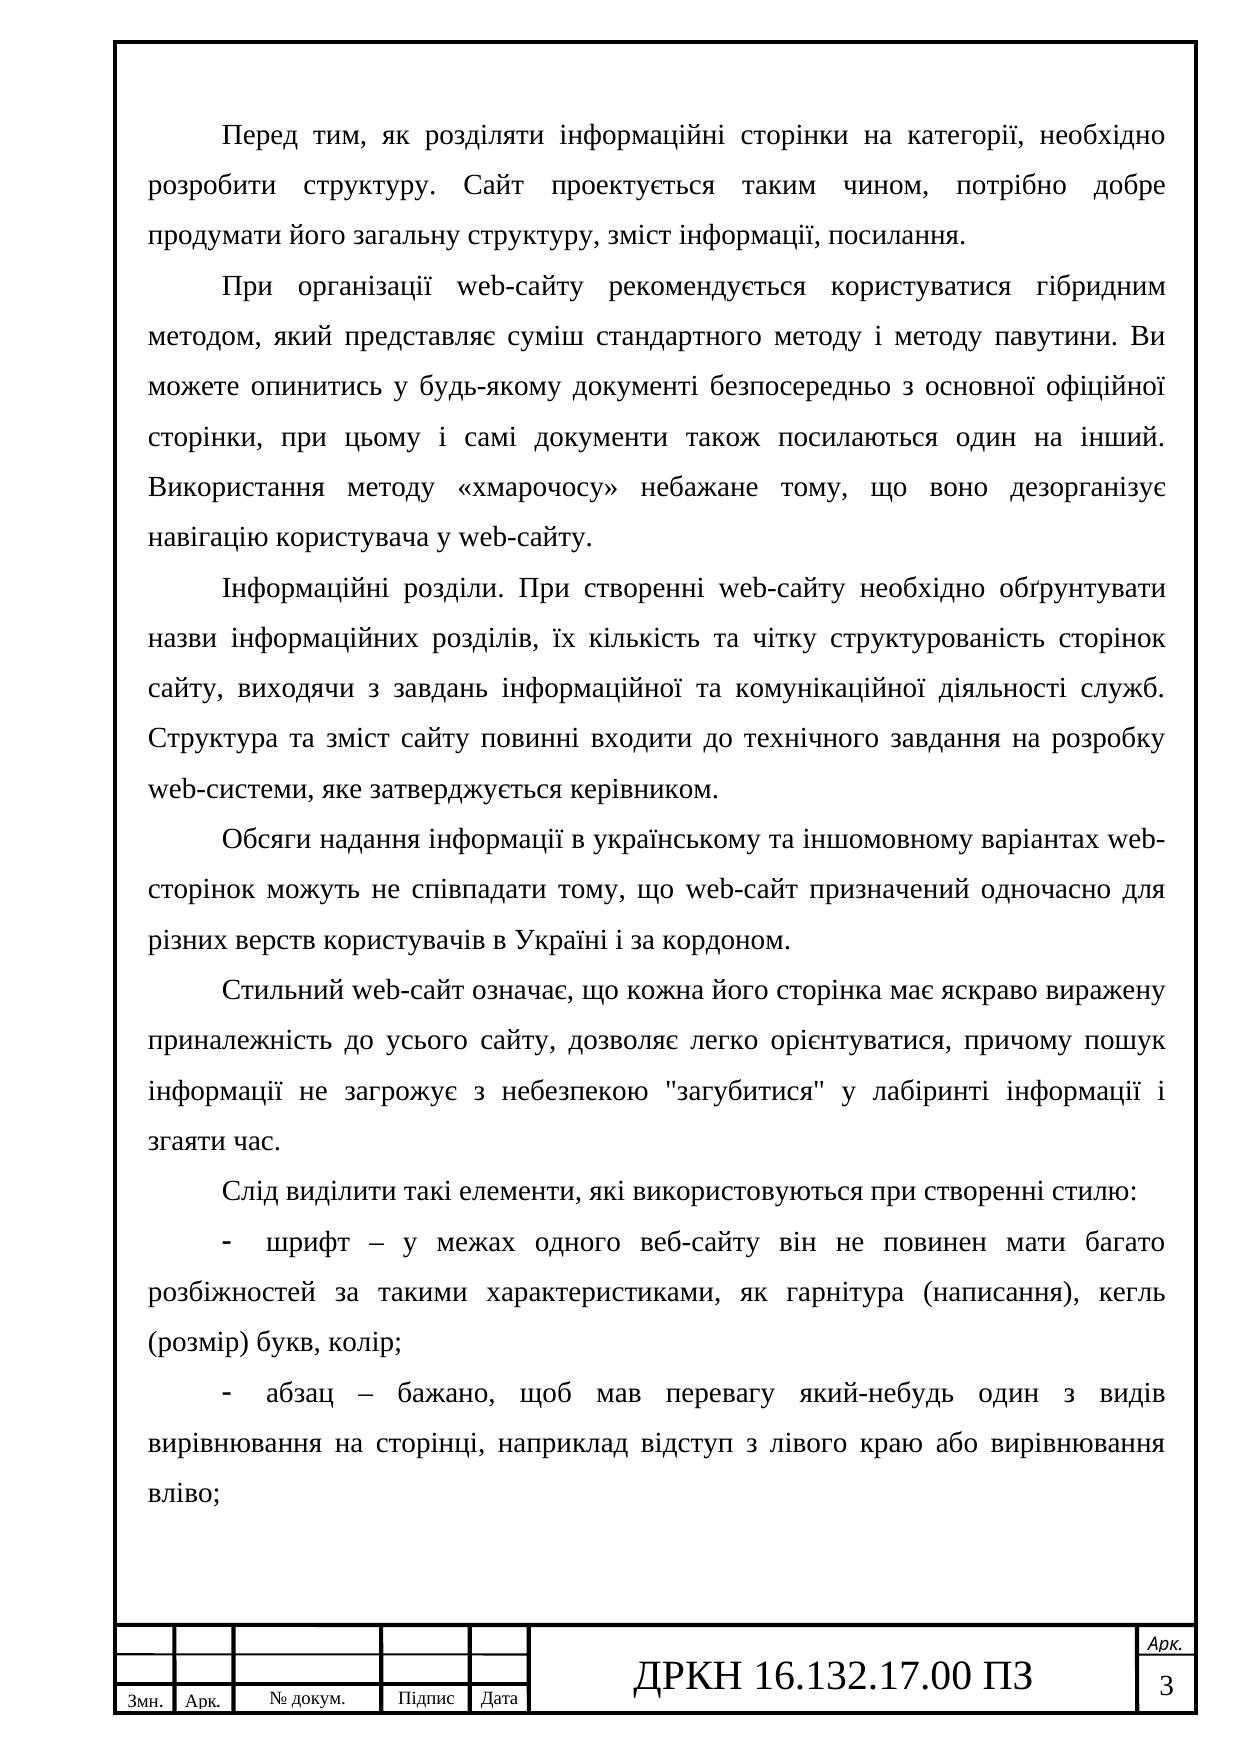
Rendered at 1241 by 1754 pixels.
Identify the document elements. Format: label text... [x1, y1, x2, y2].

list абзац – бажано, щоб мав перевагу який-небудь один з видів вирівнювання на сторінці, наприклад відступ з лівого краю або вирівнювання вліво; [148, 1375, 1167, 1509]
text При організації web-сайту рекомендується користуватися гібридним методом, який представляє суміш стандартного методу і методу павутини. Ви можете опинитись у будь-якому документі безпосередньо з основної офіційної сторінки, при цьому і самі документи також посилаються один на інший. Використання методу «хмарочосу» небажане тому, що воно дезорганізує навігацію користувача у web-сайту. [148, 268, 1167, 553]
text Інформаційні розділи. При створенні web-сайту необхідно обґрунтувати назви інформаційних розділів, їх кількість та чітку структурованість сторінок сайту, виходячи з завдань інформаційної та комунікаційної діяльності служб. Структура та зміст сайту повинні входити до технічного завдання на розробку web-системи, яке затверджується керівником. [148, 570, 1167, 804]
text Перед тим, як розділяти інформаційні сторінки на категорії, необхідно розробити структуру. Сайт проектується таким чином, потрібно добре продумати його загальну структуру, зміст інформації, посилання. [148, 117, 1167, 251]
text Обсяги надання інформації в українському та іншомовному варіантах web-сторінок можуть не співпадати тому, що web-сайт призначений одночасно для різних верств користувачів в Україні і за кордоном. [148, 821, 1167, 955]
text Слід виділити такі елементи, які використовуються при створенні стилю: [148, 1173, 1167, 1207]
text Стильний web-сайт означає, що кожна його сторінка має яскраво виражену приналежність до усього сайту, дозволяє легко орієнтуватися, причому пошук інформації не загрожує з небезпекою "загубитися" у лабіринті інформації і згаяти час. [148, 972, 1167, 1157]
list шрифт – у межах одного веб-сайту він не повинен мати багато розбіжностей за такими характеристиками, як гарнітура (написання), кегль (розмір) букв, колір; [148, 1224, 1167, 1358]
